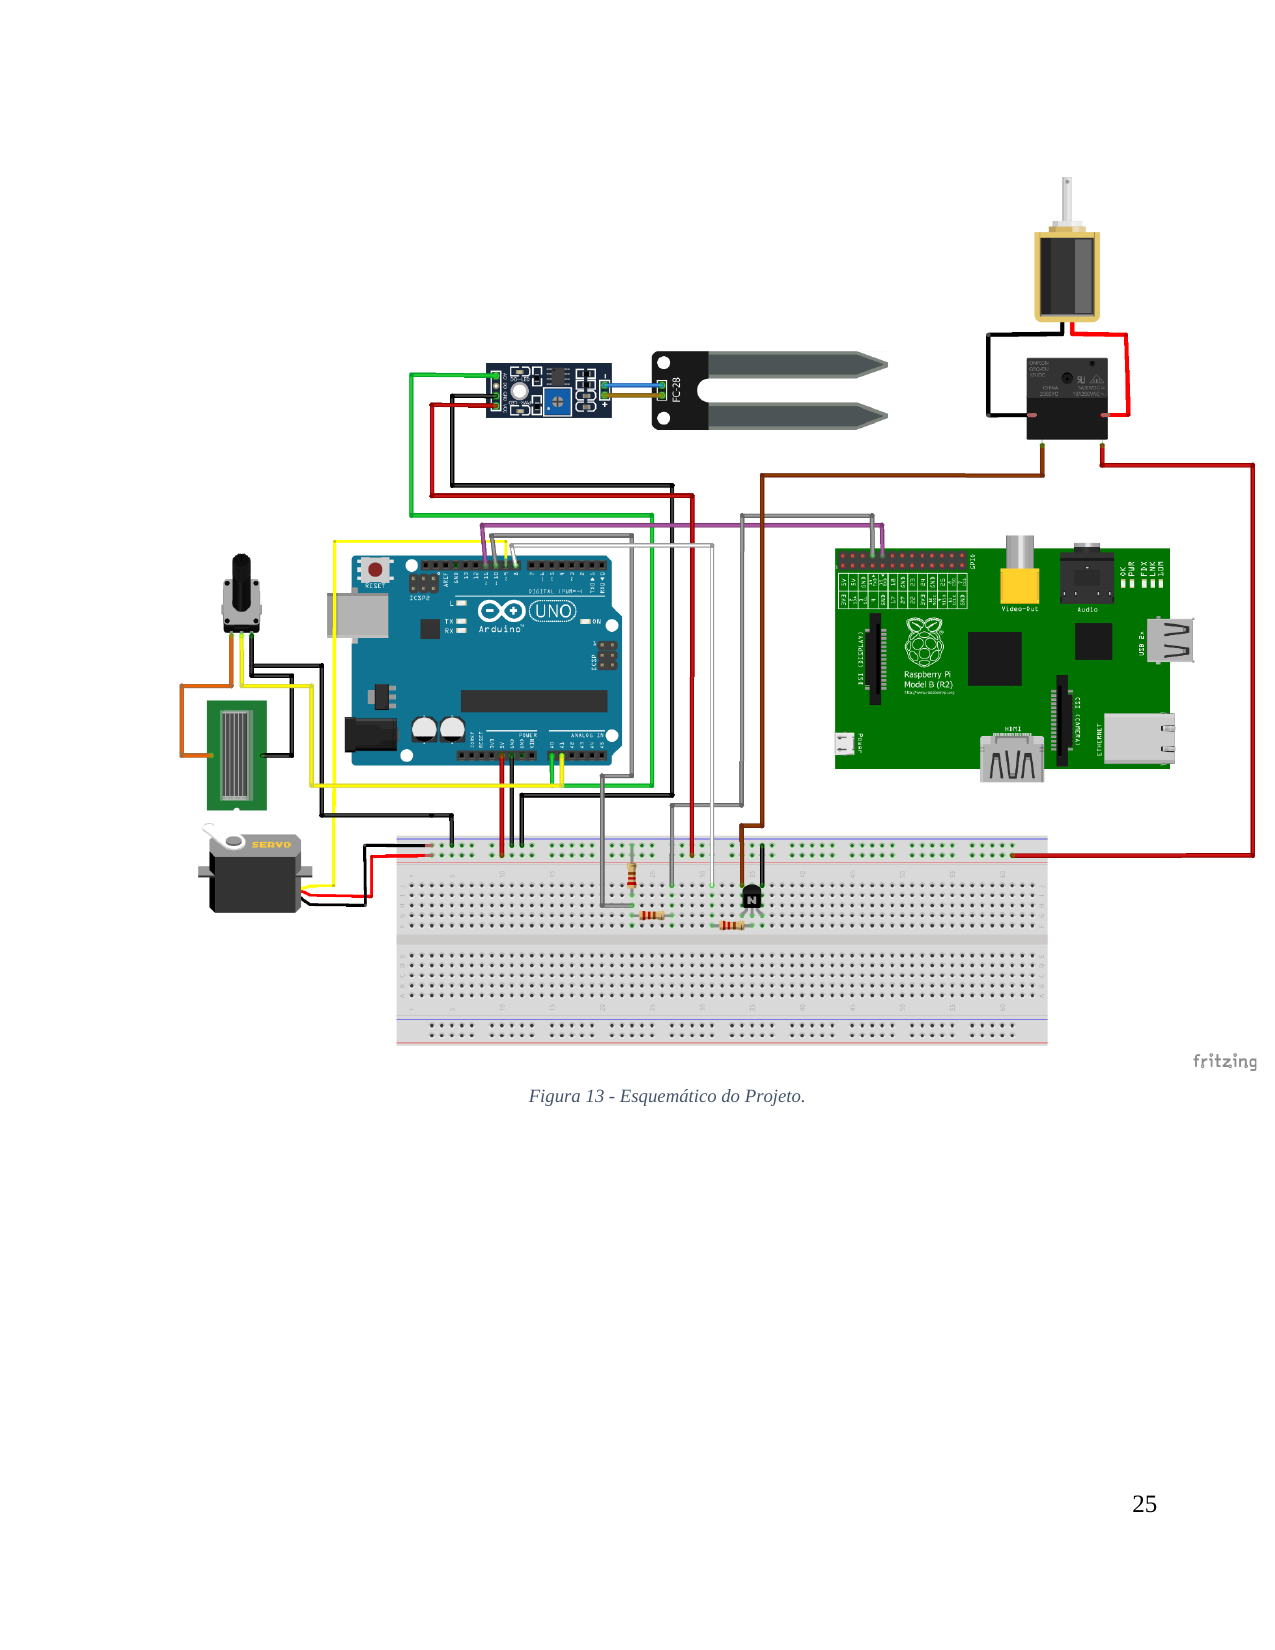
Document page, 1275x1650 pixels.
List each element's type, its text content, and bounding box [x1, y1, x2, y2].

picture [177, 177, 1257, 1071]
